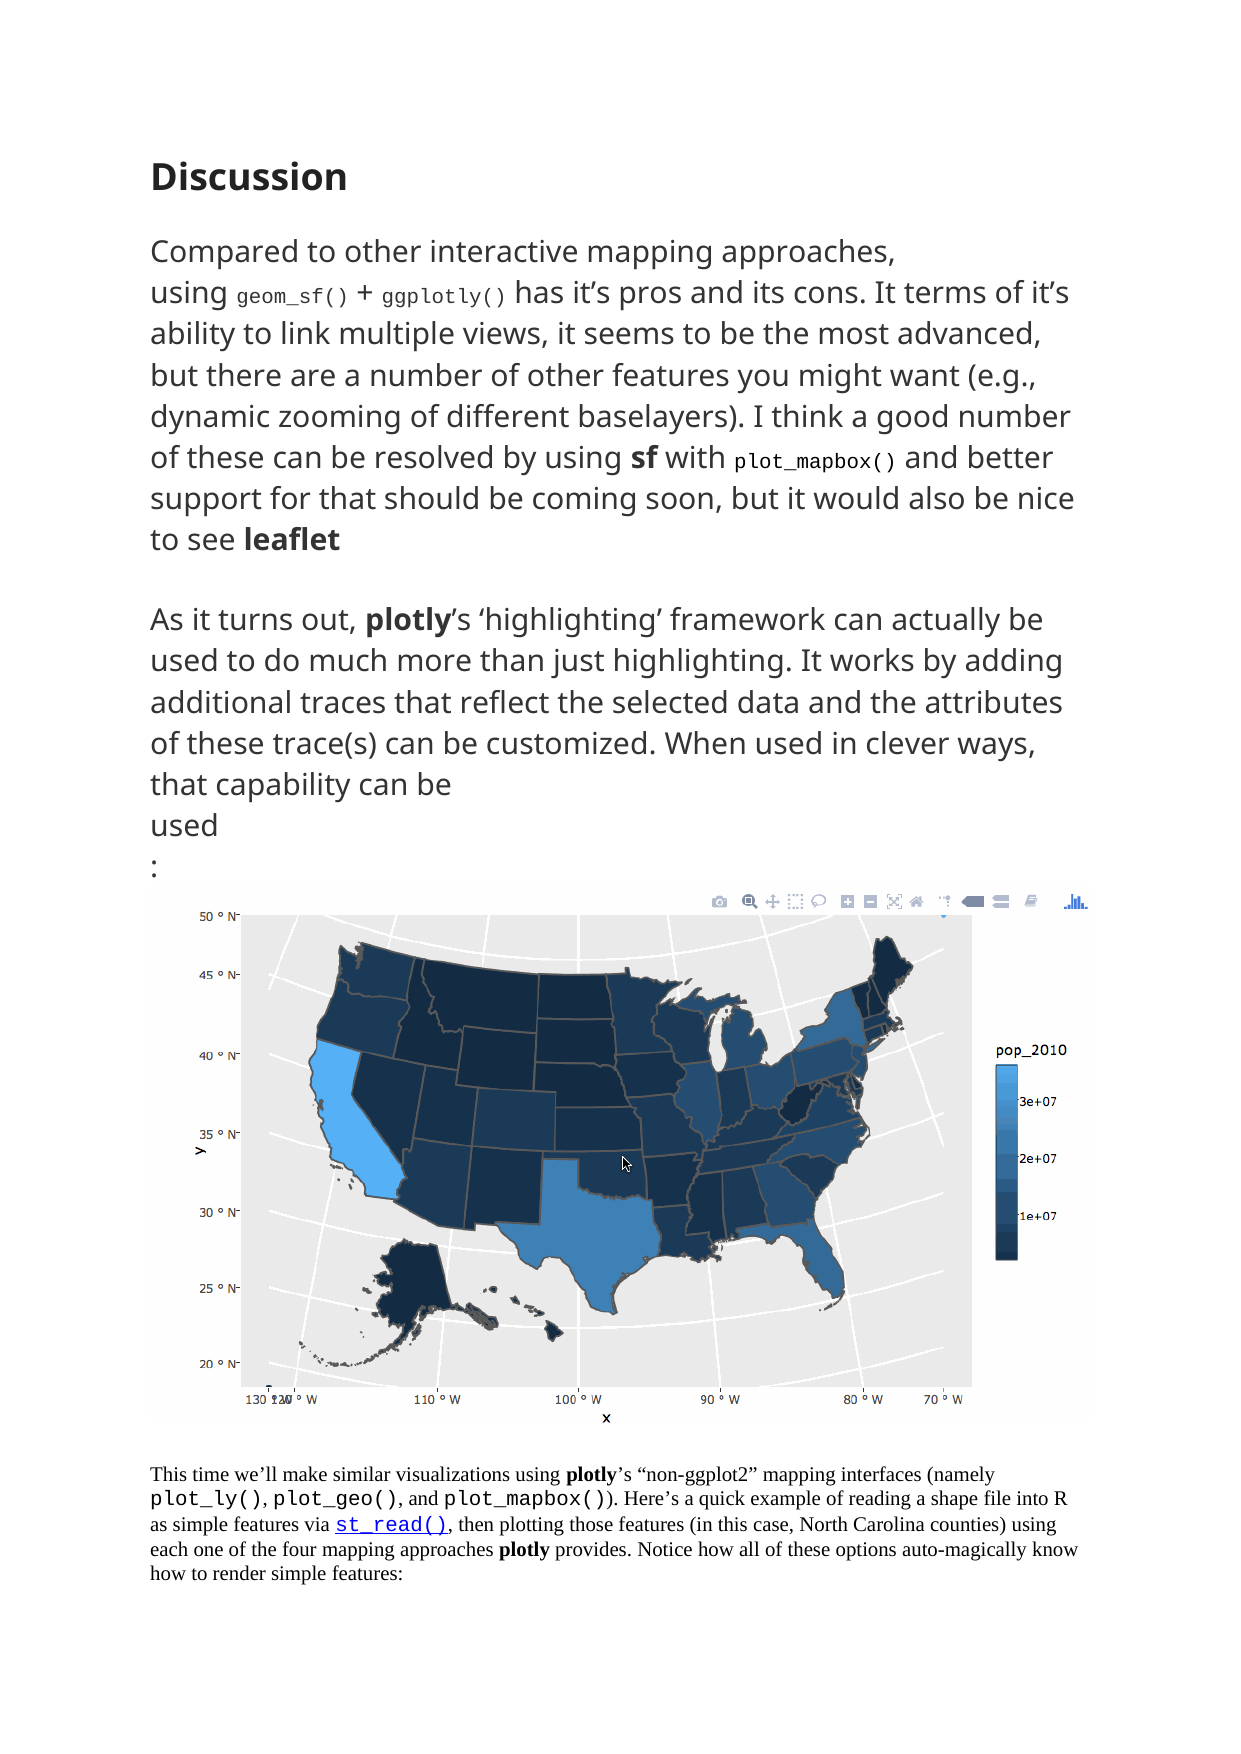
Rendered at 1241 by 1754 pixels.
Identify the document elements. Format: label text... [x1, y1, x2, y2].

text Compared to other interactive mapping approaches, using geom_sf() + ggplotly() has it’s pros and its cons. It terms of it’s ability to link multiple views, it seems to be the most advanced, but there are a number of other features you might want (e.g., dynamic zooming of different baselayers). I think a good number of these can be resolved by using sf with plot_mapbox() and better support for that should be coming soon, but it would also be nice to see leaflet [150, 230, 1090, 559]
text This time we’ll make similar visualizations using plotly’s “non-ggplot2” mapping interfaces (namely plot_ly(), plot_geo(), and plot_mapbox()). Here’s a quick example of reading a shape file into R as simple features via st_read(), then plotting those features (in this case, North Carolina counties) using each one of the four mapping approaches plotly provides. Notice how all of these options auto-magically know how to render simple features: [150, 1462, 1090, 1585]
text Discussion [150, 150, 1090, 201]
text As it turns out, plotly’s ‘highlighting’ framework can actually be used to do much more than just highlighting. It works by adding additional traces that reflect the selected data and the attributes of these trace(s) can be customized. When used in clever ways, that capability can be used : [150, 598, 1090, 886]
picture [150, 886, 1091, 1423]
